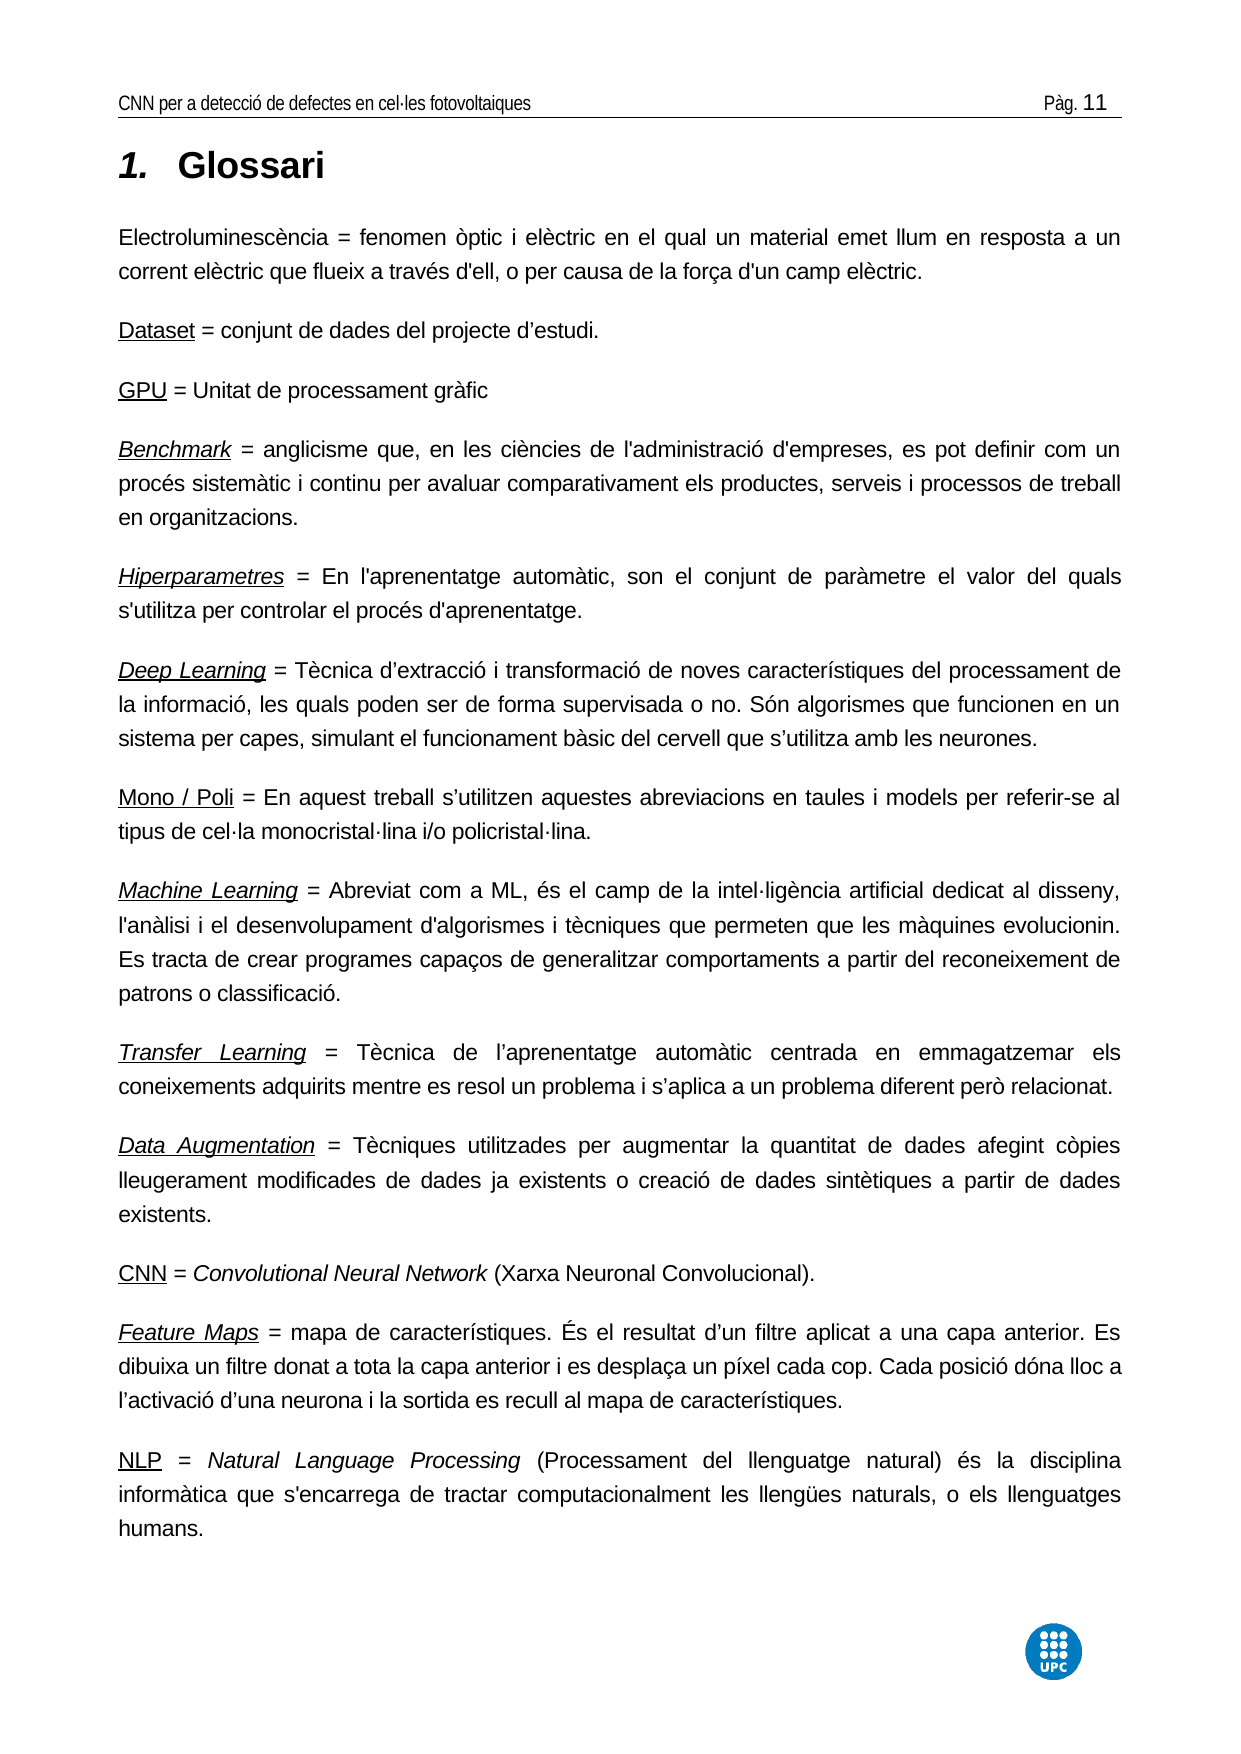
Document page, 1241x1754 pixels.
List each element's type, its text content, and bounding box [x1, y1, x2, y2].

text Mono / Poli = En aquest treball s’utilitzen aquestes abreviacions en taules i models per referir-se al tipus de cel·la monocristal·lina i/o policristal·lina. [118, 784, 1122, 845]
text GPU = Unitat de processament gràfic [118, 377, 1122, 403]
text Data Augmentation = Tècniques utilitzades per augmentar la quantitat de dades afegint còpies lleugerament modificades de dades ja existents o creació de dades sintètiques a partir de dades existents. [118, 1132, 1122, 1227]
text Dataset = conjunt de dades del projecte d’estudi. [118, 317, 1122, 344]
subtitle Glossari [118, 143, 1122, 186]
picture [1018, 1616, 1089, 1687]
text Benchmark = anglicisme que, en les ciències de l'administració d'empreses, es pot definir com un procés sistemàtic i continu per avaluar comparativament els productes, serveis i processos de treball en organitzacions. [118, 436, 1122, 531]
text Electroluminescència = fenomen òptic i elèctric en el qual un material emet llum en resposta a un corrent elèctric que flueix a través d'ell, o per causa de la força d'un camp elèctric. [118, 224, 1122, 285]
text Transfer Learning = Tècnica de l’aprenentatge automàtic centrada en emmagatzemar els coneixements adquirits mentre es resol un problema i s’aplica a un problema diferent però relacionat. [118, 1039, 1122, 1100]
text NLP = Natural Language Processing (Processament del llenguatge natural) és la disciplina informàtica que s'encarrega de tractar computacionalment les llengües naturals, o els llenguatges humans. [118, 1447, 1122, 1541]
text Hiperparametres = En l'aprenentatge automàtic, son el conjunt de paràmetre el valor del quals s'utilitza per controlar el procés d'aprenentatge. [118, 563, 1122, 624]
text Feature Maps = mapa de característiques. És el resultat d’un filtre aplicat a una capa anterior. Es dibuixa un filtre donat a tota la capa anterior i es desplaça un píxel cada cop. Cada posició dóna lloc a l’activació d’una neurona i la sortida es recull al mapa de característiques. [118, 1319, 1122, 1414]
text Deep Learning = Tècnica d’extracció i transformació de noves característiques del processament de la informació, les quals poden ser de forma supervisada o no. Són algorismes que funcionen en un sistema per capes, simulant el funcionament bàsic del cervell que s’utilitza amb les neurones. [118, 657, 1122, 751]
text Machine Learning = Abreviat com a ML, és el camp de la intel·ligència artificial dedicat al disseny, l'anàlisi i el desenvolupament d'algorismes i tècniques que permeten que les màquines evolucionin. Es tracta de crear programes capaços de generalitzar comportaments a partir del reconeixement de patrons o classificació. [118, 877, 1122, 1006]
text CNN = Convolutional Neural Network (Xarxa Neuronal Convolucional). [118, 1260, 1122, 1286]
